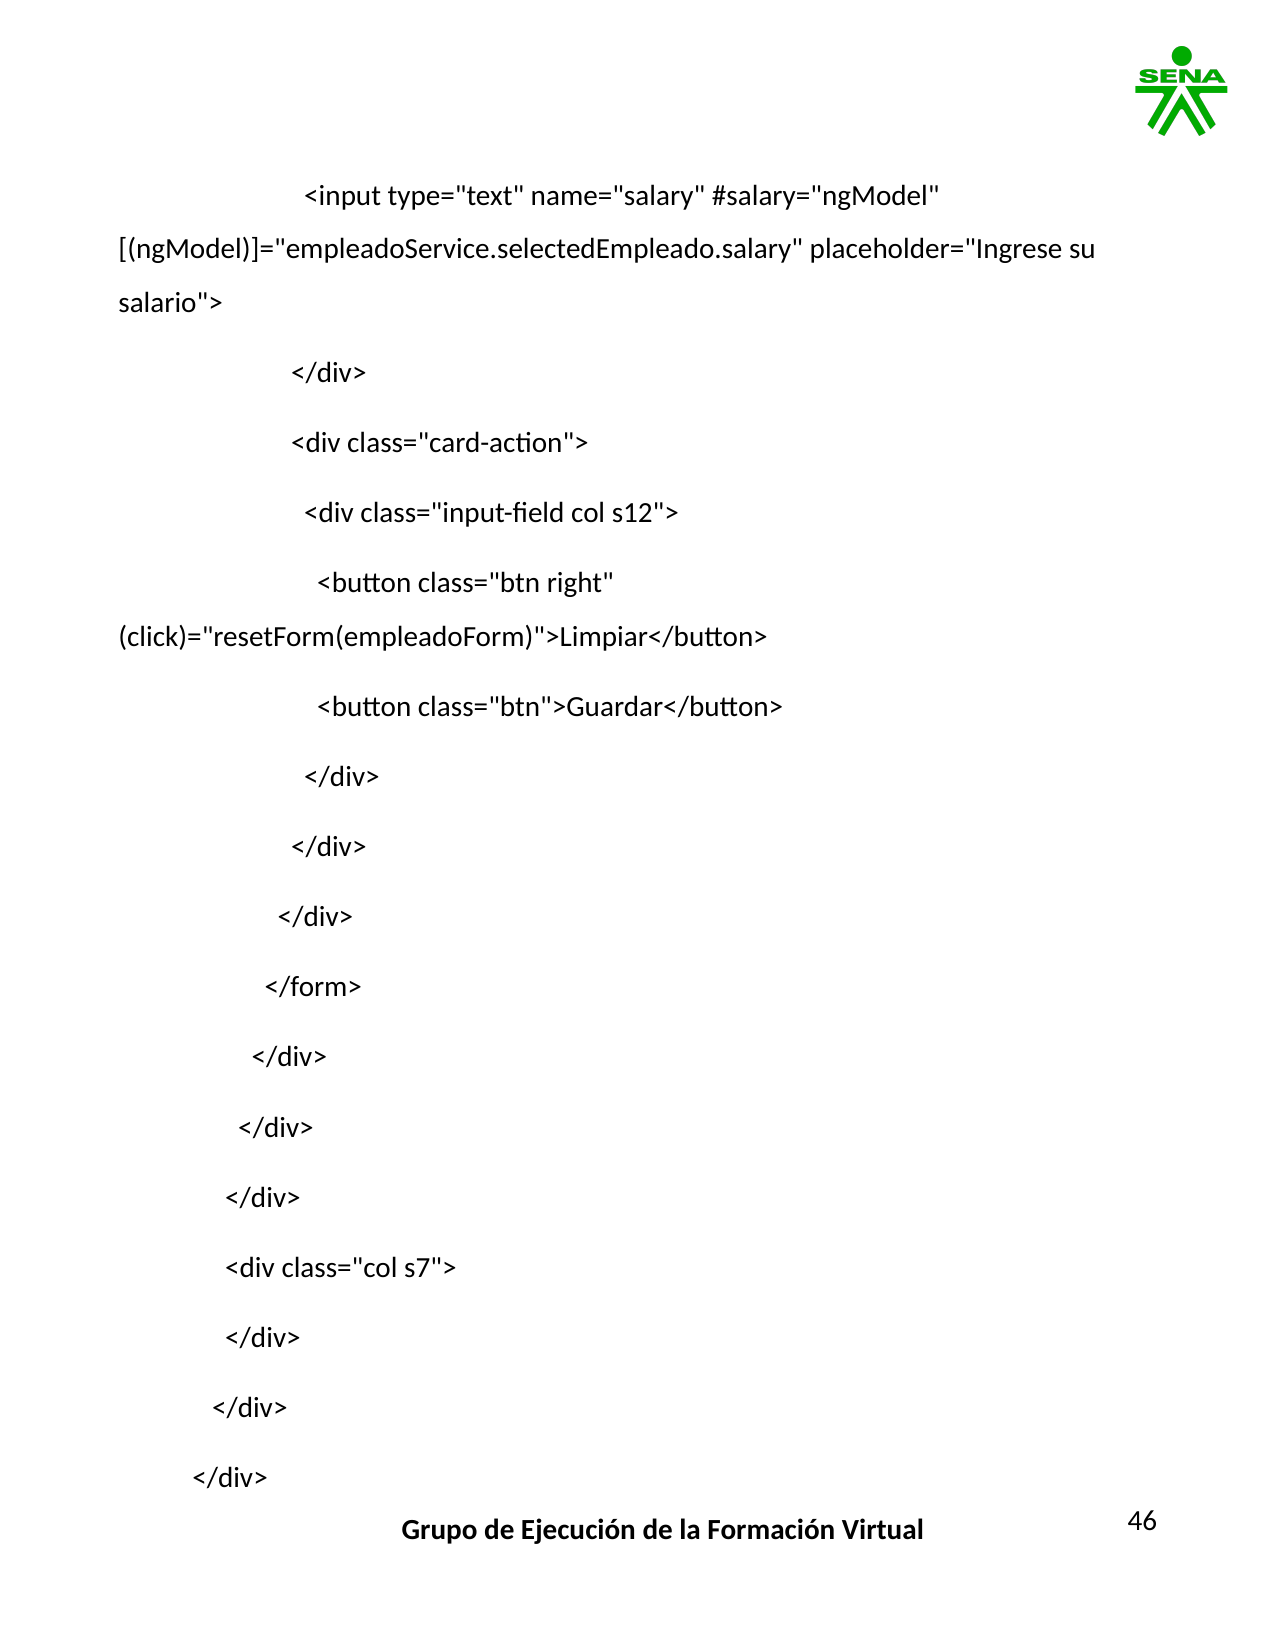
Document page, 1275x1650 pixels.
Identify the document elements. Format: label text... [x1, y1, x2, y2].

text <div class="card-action"> [118, 424, 1157, 460]
text </div> [118, 1459, 1157, 1495]
text <div class="col s7"> [118, 1249, 1157, 1284]
text </div> [118, 898, 1157, 934]
text </form> [118, 968, 1157, 1004]
text <div class="input-field col s12"> [118, 494, 1157, 530]
text </div> [118, 1109, 1157, 1144]
text </div> [118, 1319, 1157, 1354]
text </div> [118, 828, 1157, 864]
text </div> [118, 1389, 1157, 1425]
text <input type="text" name="salary" #salary="ngModel" [(ngModel)]="empleadoService.selectedEmpleado.salary" placeholder="Ingrese su salario"> [118, 177, 1157, 320]
text <button class="btn right" (click)="resetForm(empleadoForm)">Limpiar</button> [118, 564, 1157, 653]
text </div> [118, 1038, 1157, 1074]
text </div> [118, 758, 1157, 794]
picture [1135, 46, 1228, 136]
text <button class="btn">Guardar</button> [118, 688, 1157, 724]
text </div> [118, 354, 1157, 390]
text </div> [118, 1179, 1157, 1214]
